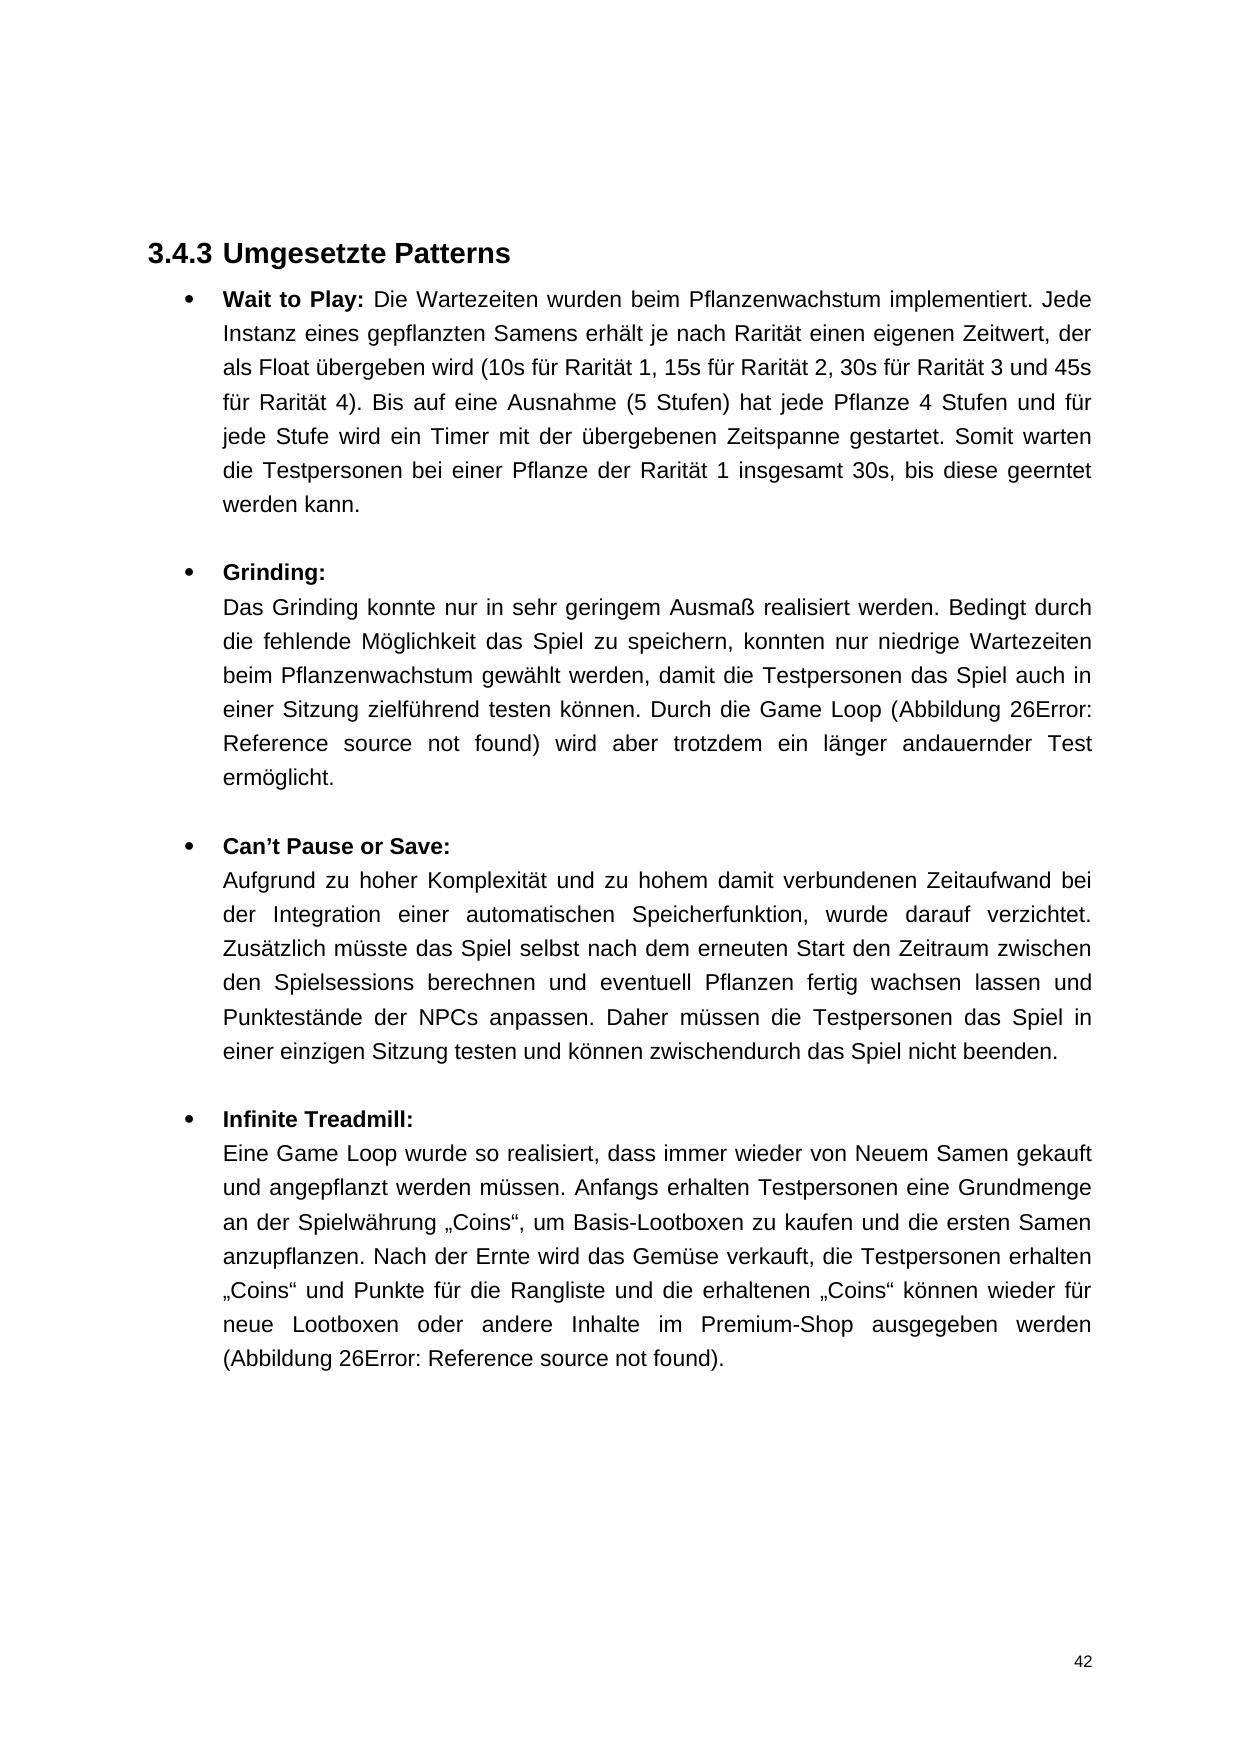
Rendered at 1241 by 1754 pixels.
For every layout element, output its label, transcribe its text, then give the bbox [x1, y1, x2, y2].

list Grinding: [185, 559, 1092, 586]
list Can’t Pause or Save: [185, 833, 1092, 859]
list Wait to Play: Die Wartezeiten wurden beim Pflanzenwachstum implementiert. Jede Instanz eines gepflanzten Samens erhält je nach Rarität einen eigenen Zeitwert, der als Float übergeben wird (10s für Rarität 1, 15s für Rarität 2, 30s für Rarität 3 und 45s für Rarität 4). Bis auf eine Ausnahme (5 Stufen) hat jede Pflanze 4 Stufen und für jede Stufe wird ein Timer mit der übergebenen Zeitspanne gestartet. Somit warten die Testpersonen bei einer Pflanze der Rarität 1 insgesamt 30s, bis diese geerntet werden kann. [185, 286, 1092, 517]
list Infinite Treadmill: [185, 1106, 1092, 1132]
list Aufgrund zu hoher Komplexität und zu hohem damit verbundenen Zeitaufwand bei der Integration einer automatischen Speicherfunktion, wurde darauf verzichtet. Zusätzlich müsste das Spiel selbst nach dem erneuten Start den Zeitraum zwischen den Spielsessions berechnen und eventuell Pflanzen fertig wachsen lassen und Punktestände der NPCs anpassen. Daher müssen die Testpersonen das Spiel in einer einzigen Sitzung testen und können zwischendurch das Spiel nicht beenden. [223, 867, 1092, 1064]
subtitle Umgesetzte Patterns [148, 236, 1092, 270]
